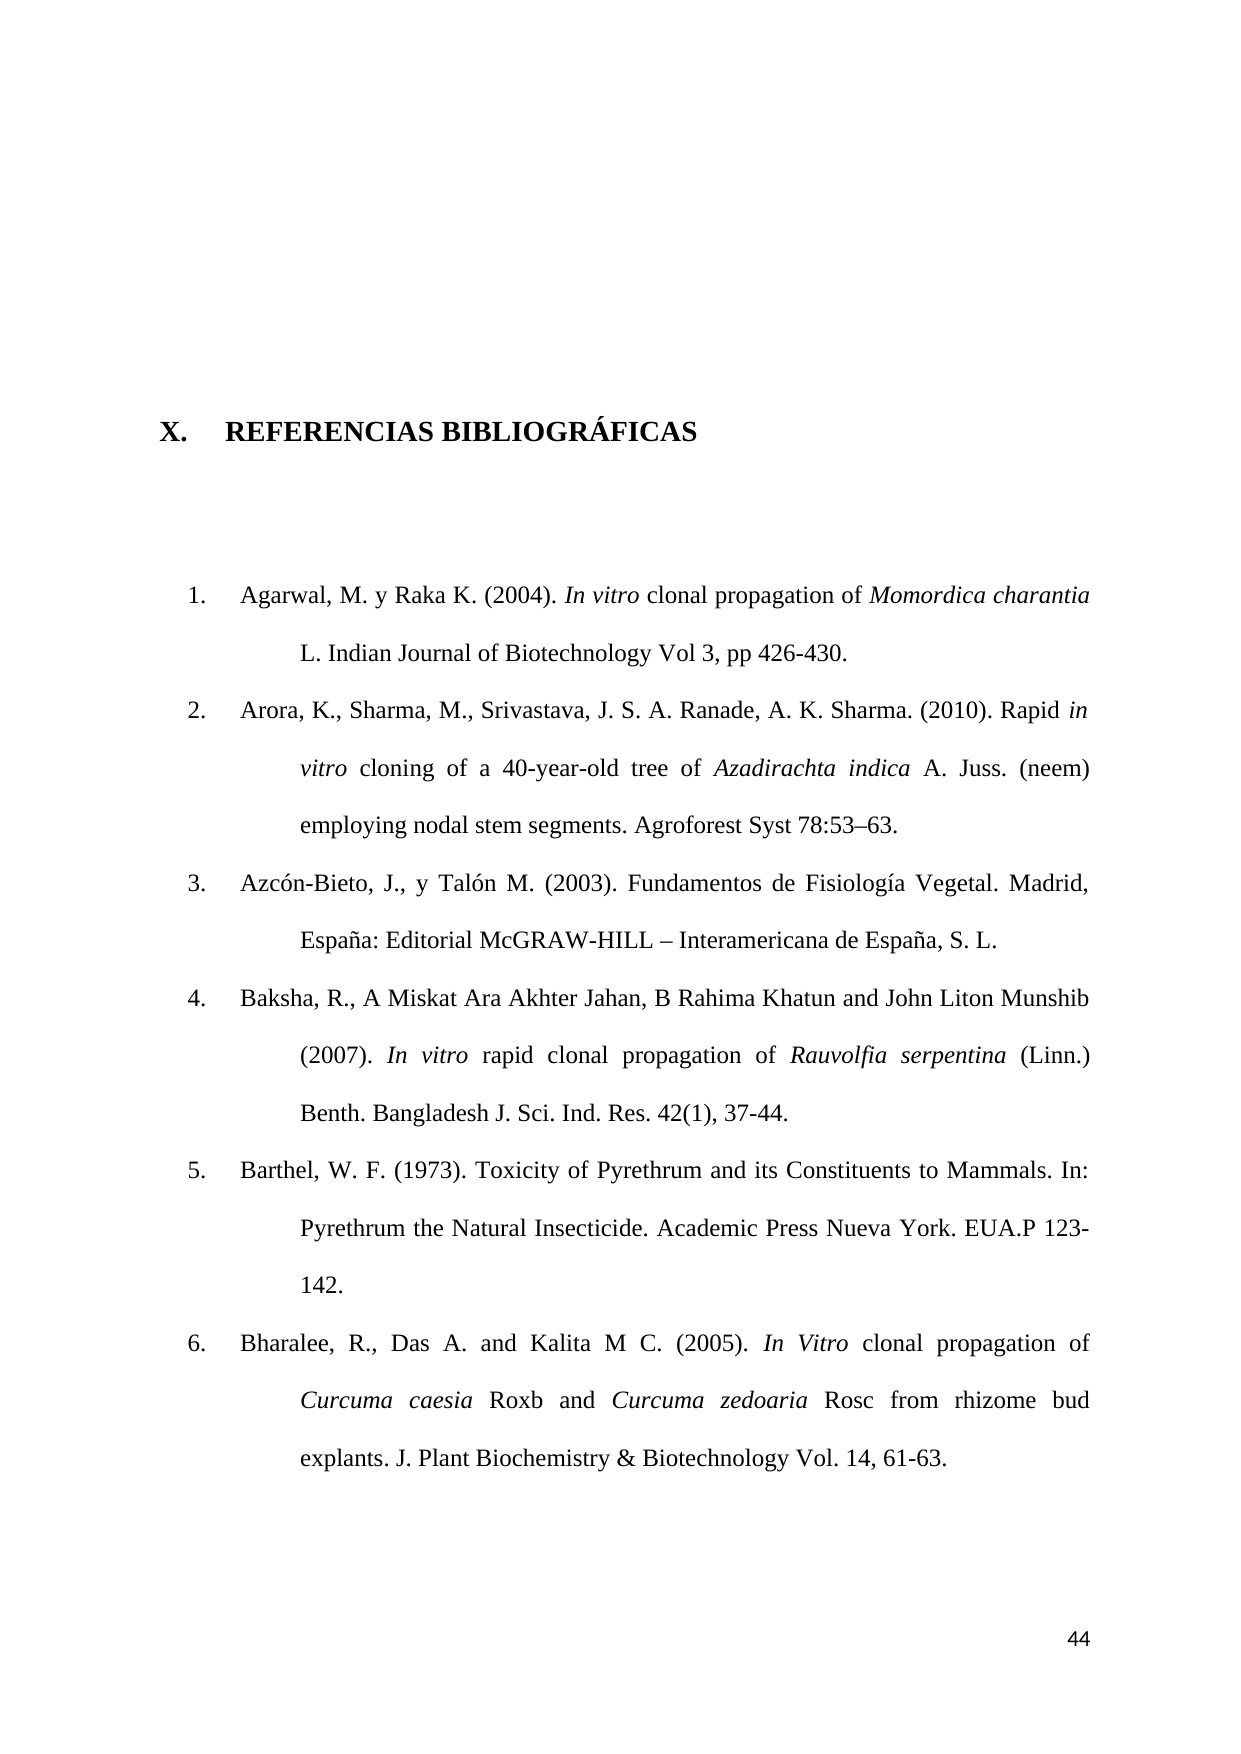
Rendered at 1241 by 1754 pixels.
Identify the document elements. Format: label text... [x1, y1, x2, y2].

list Bharalee, R., Das A. and Kalita M C. (2005). In Vitro clonal propagation of Curcuma caesia Roxb and Curcuma zedoaria Rosc from rhizome bud explants. J. Plant Biochemistry & Biotechnology Vol. 14, 61-63. [187, 1328, 1090, 1472]
list Azcón-Bieto, J., y Talón M. (2003). Fundamentos de Fisiología Vegetal. Madrid, España: Editorial McGRAW-HILL – Interamericana de España, S. L. [187, 868, 1090, 954]
list Arora, K., Sharma, M., Srivastava, J. S. A. Ranade, A. K. Sharma. (2010). Rapid in vitro cloning of a 40-year-old tree of Azadirachta indica A. Juss. (neem) employing nodal stem segments. Agroforest Syst 78:53–63. [187, 695, 1090, 839]
subtitle REFERENCIAS BIBLIOGRÁFICAS [187, 414, 1090, 448]
list Barthel, W. F. (1973). Toxicity of Pyrethrum and its Constituents to Mammals. In: Pyrethrum the Natural Insecticide. Academic Press Nueva York. EUA.P 123-142. [187, 1155, 1090, 1299]
list Agarwal, M. y Raka K. (2004). In vitro clonal propagation of Momordica charantia L. Indian Journal of Biotechnology Vol 3, pp 426-430. [187, 580, 1090, 667]
list Baksha, R., A Miskat Ara Akhter Jahan, B Rahima Khatun and John Liton Munshib (2007). In vitro rapid clonal propagation of Rauvolfia serpentina (Linn.) Benth. Bangladesh J. Sci. Ind. Res. 42(1), 37-44. [187, 983, 1090, 1127]
